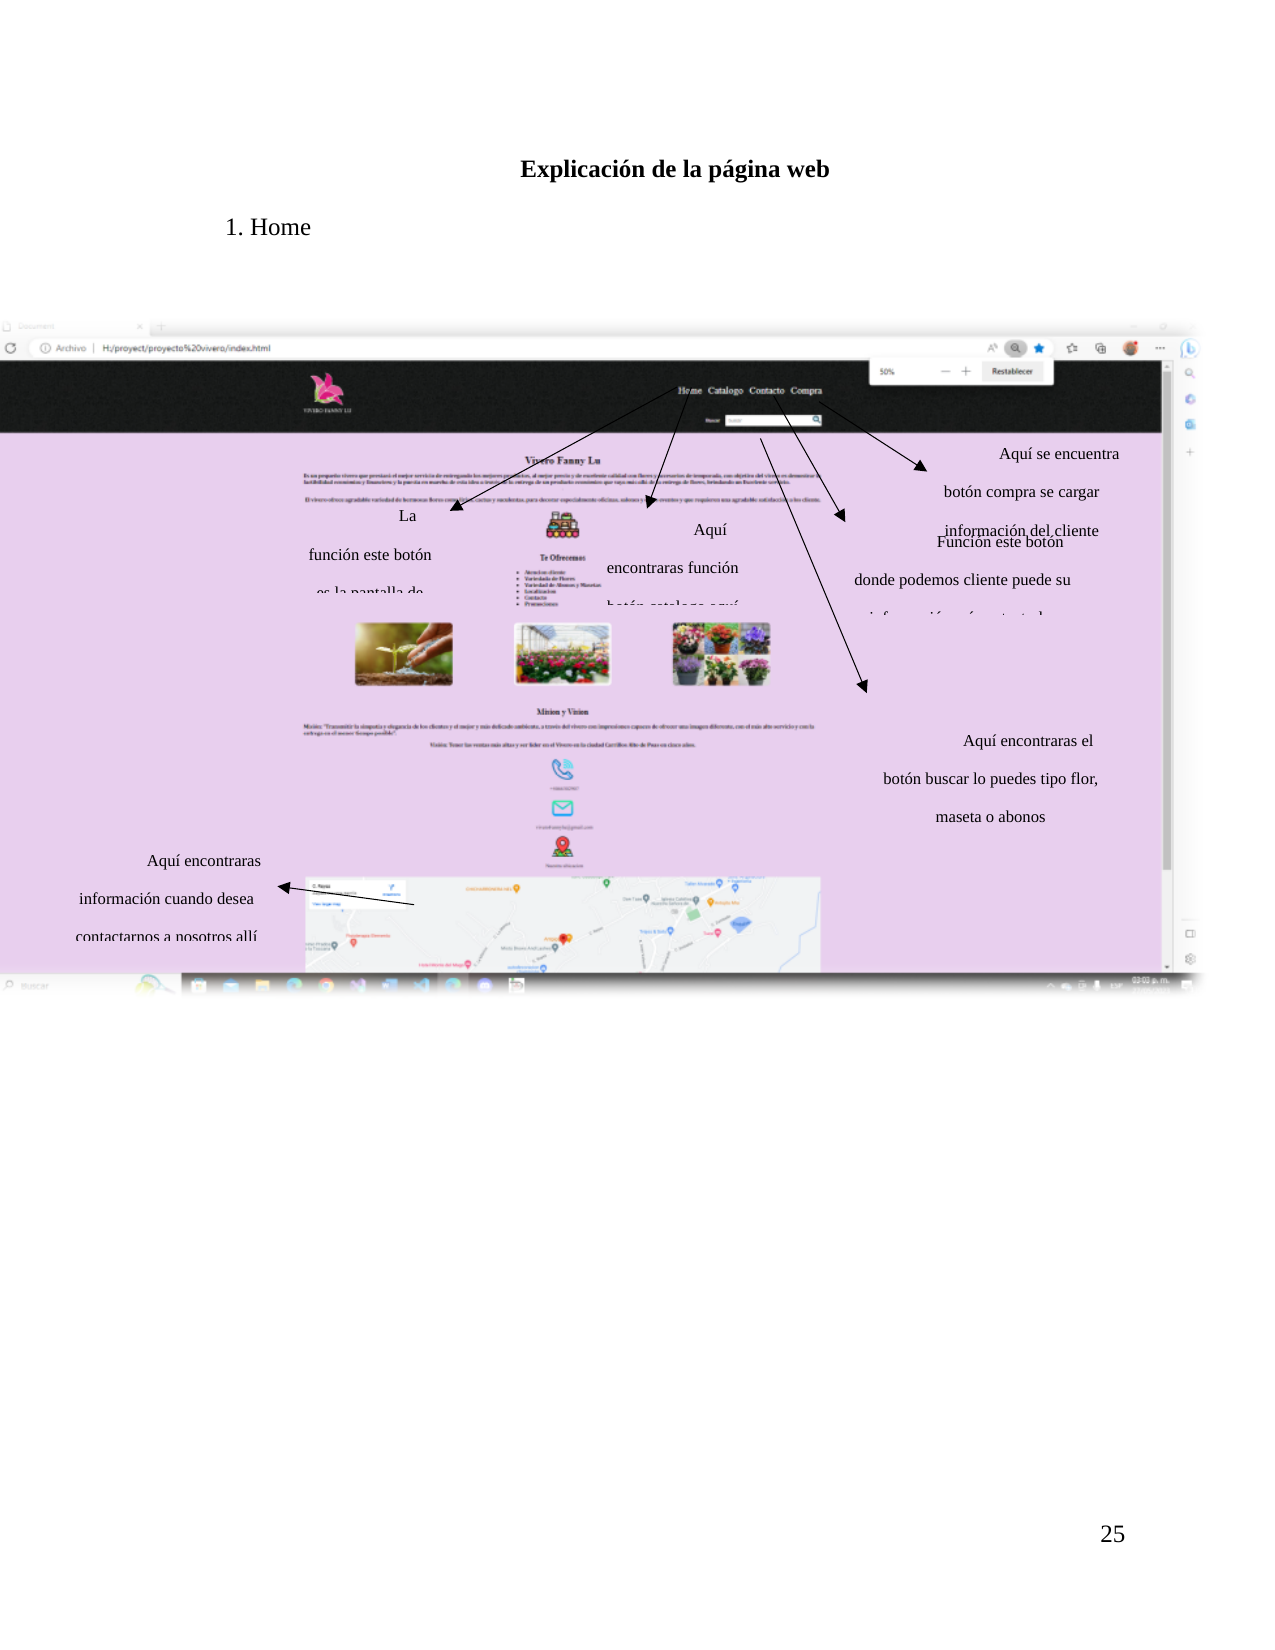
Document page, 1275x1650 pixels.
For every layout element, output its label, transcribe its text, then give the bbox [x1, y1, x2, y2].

subtitle Explicación de la página web [150, 154, 1125, 183]
picture [0, 346, 1179, 969]
text 1. Home [150, 212, 1125, 240]
